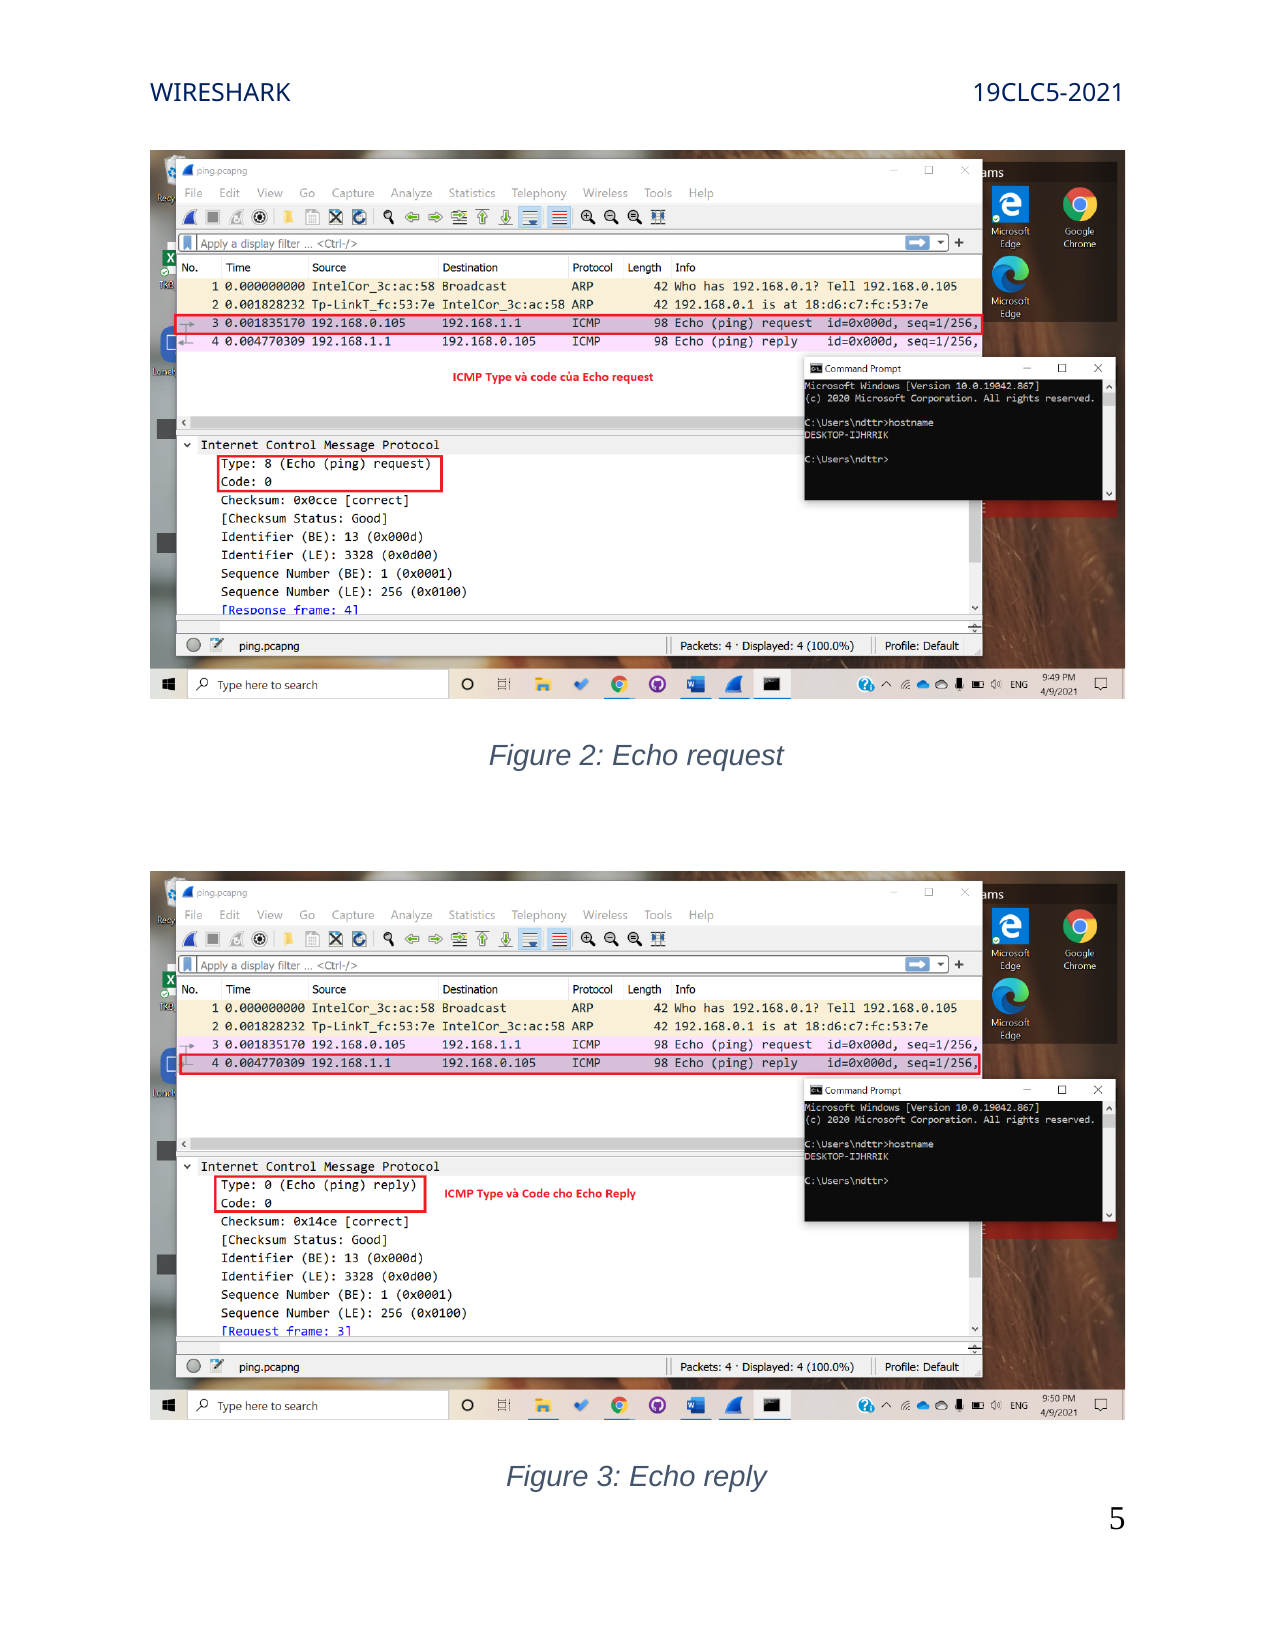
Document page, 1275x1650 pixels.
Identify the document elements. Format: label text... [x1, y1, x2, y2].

text Figure 2: Echo request [150, 737, 1125, 771]
text Figure 3: Echo reply [150, 1459, 1125, 1492]
picture [150, 871, 1125, 1420]
picture [150, 150, 1125, 699]
